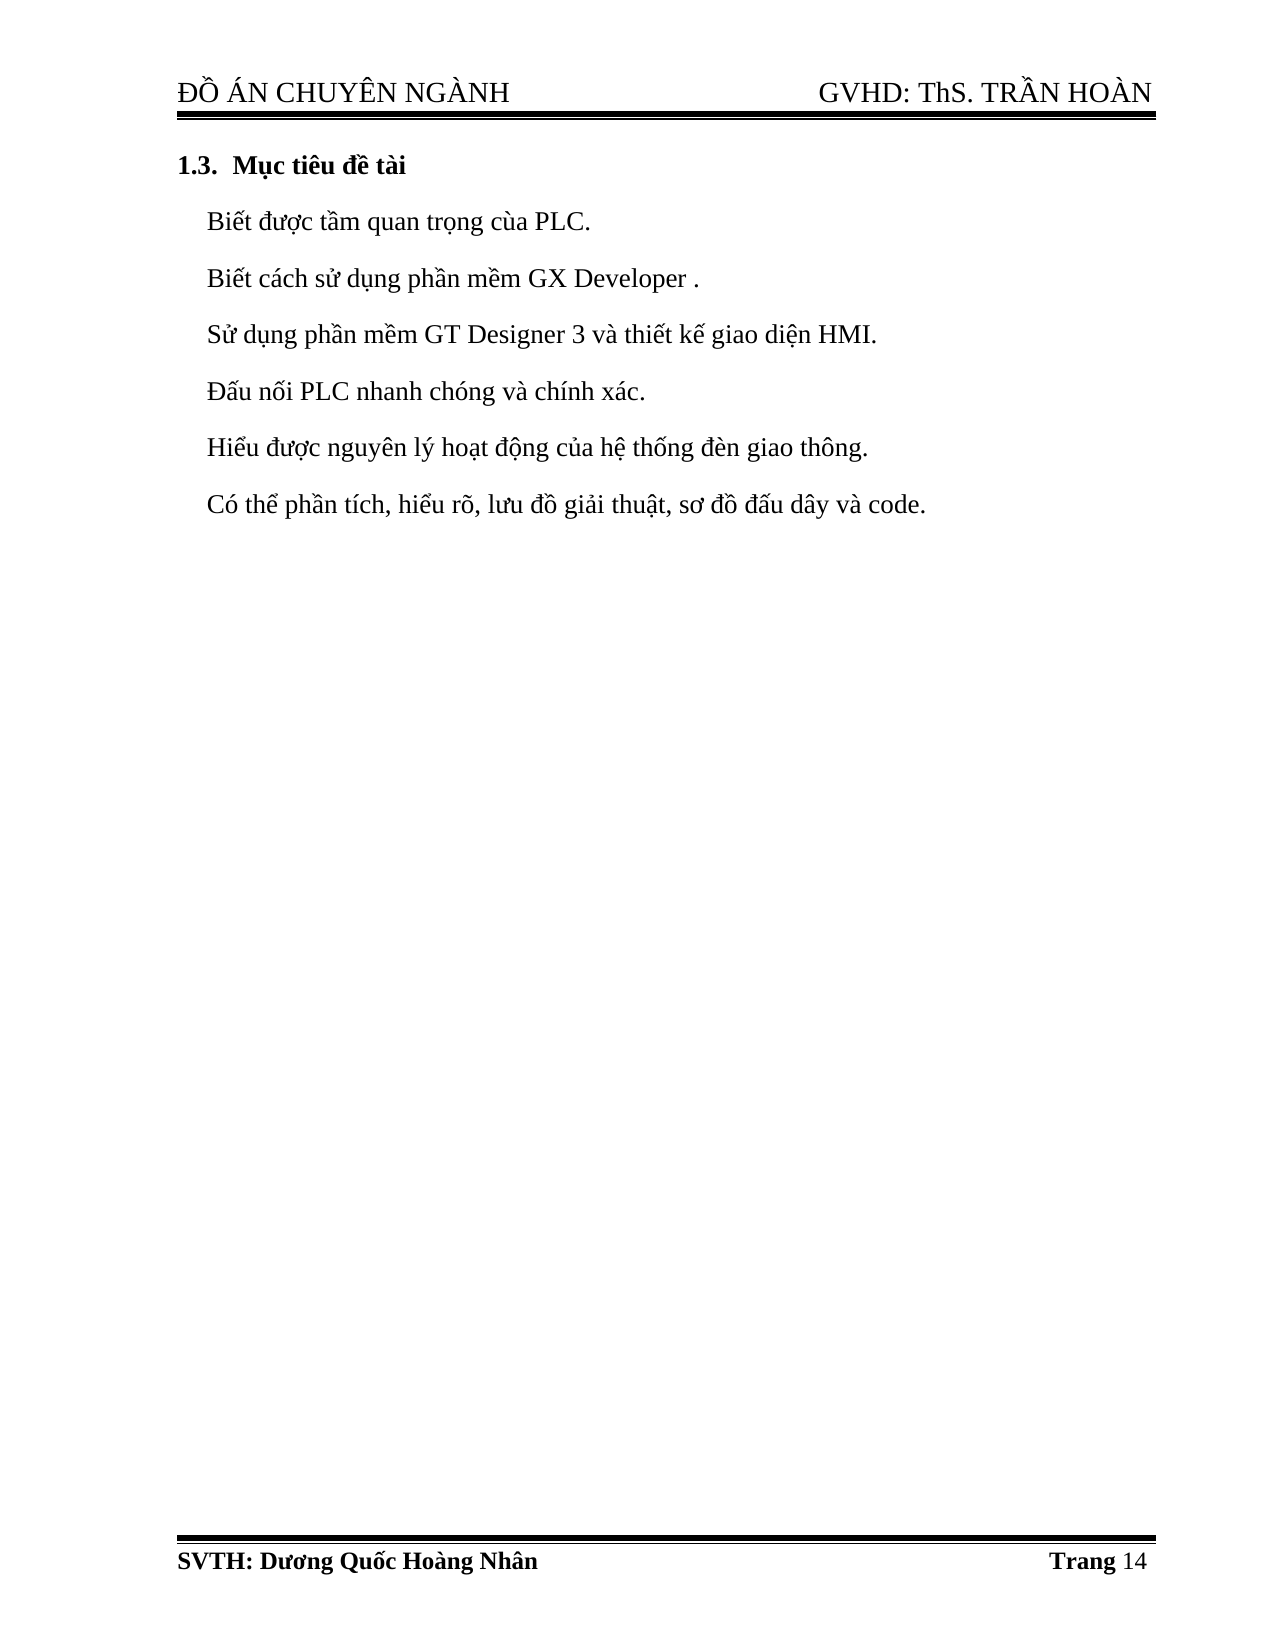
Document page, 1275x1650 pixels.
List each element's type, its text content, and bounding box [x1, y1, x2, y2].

text Biết được tầm quan trọng cùa PLC. [207, 205, 1156, 236]
text Biết cách sử dụng phần mềm GX Developer . [207, 262, 1156, 293]
text Sử dụng phần mềm GT Designer 3 và thiết kế giao diện HMI. [207, 318, 1156, 349]
text Hiểu được nguyên lý hoạt động của hệ thống đèn giao thông. [207, 432, 1156, 463]
list Mục tiêu đề tài [177, 149, 1156, 180]
text Có thể phần tích, hiểu rõ, lưu đồ giải thuật, sơ đồ đấu dây và code. [207, 488, 1156, 519]
text Đấu nối PLC nhanh chóng và chính xác. [207, 375, 1156, 406]
